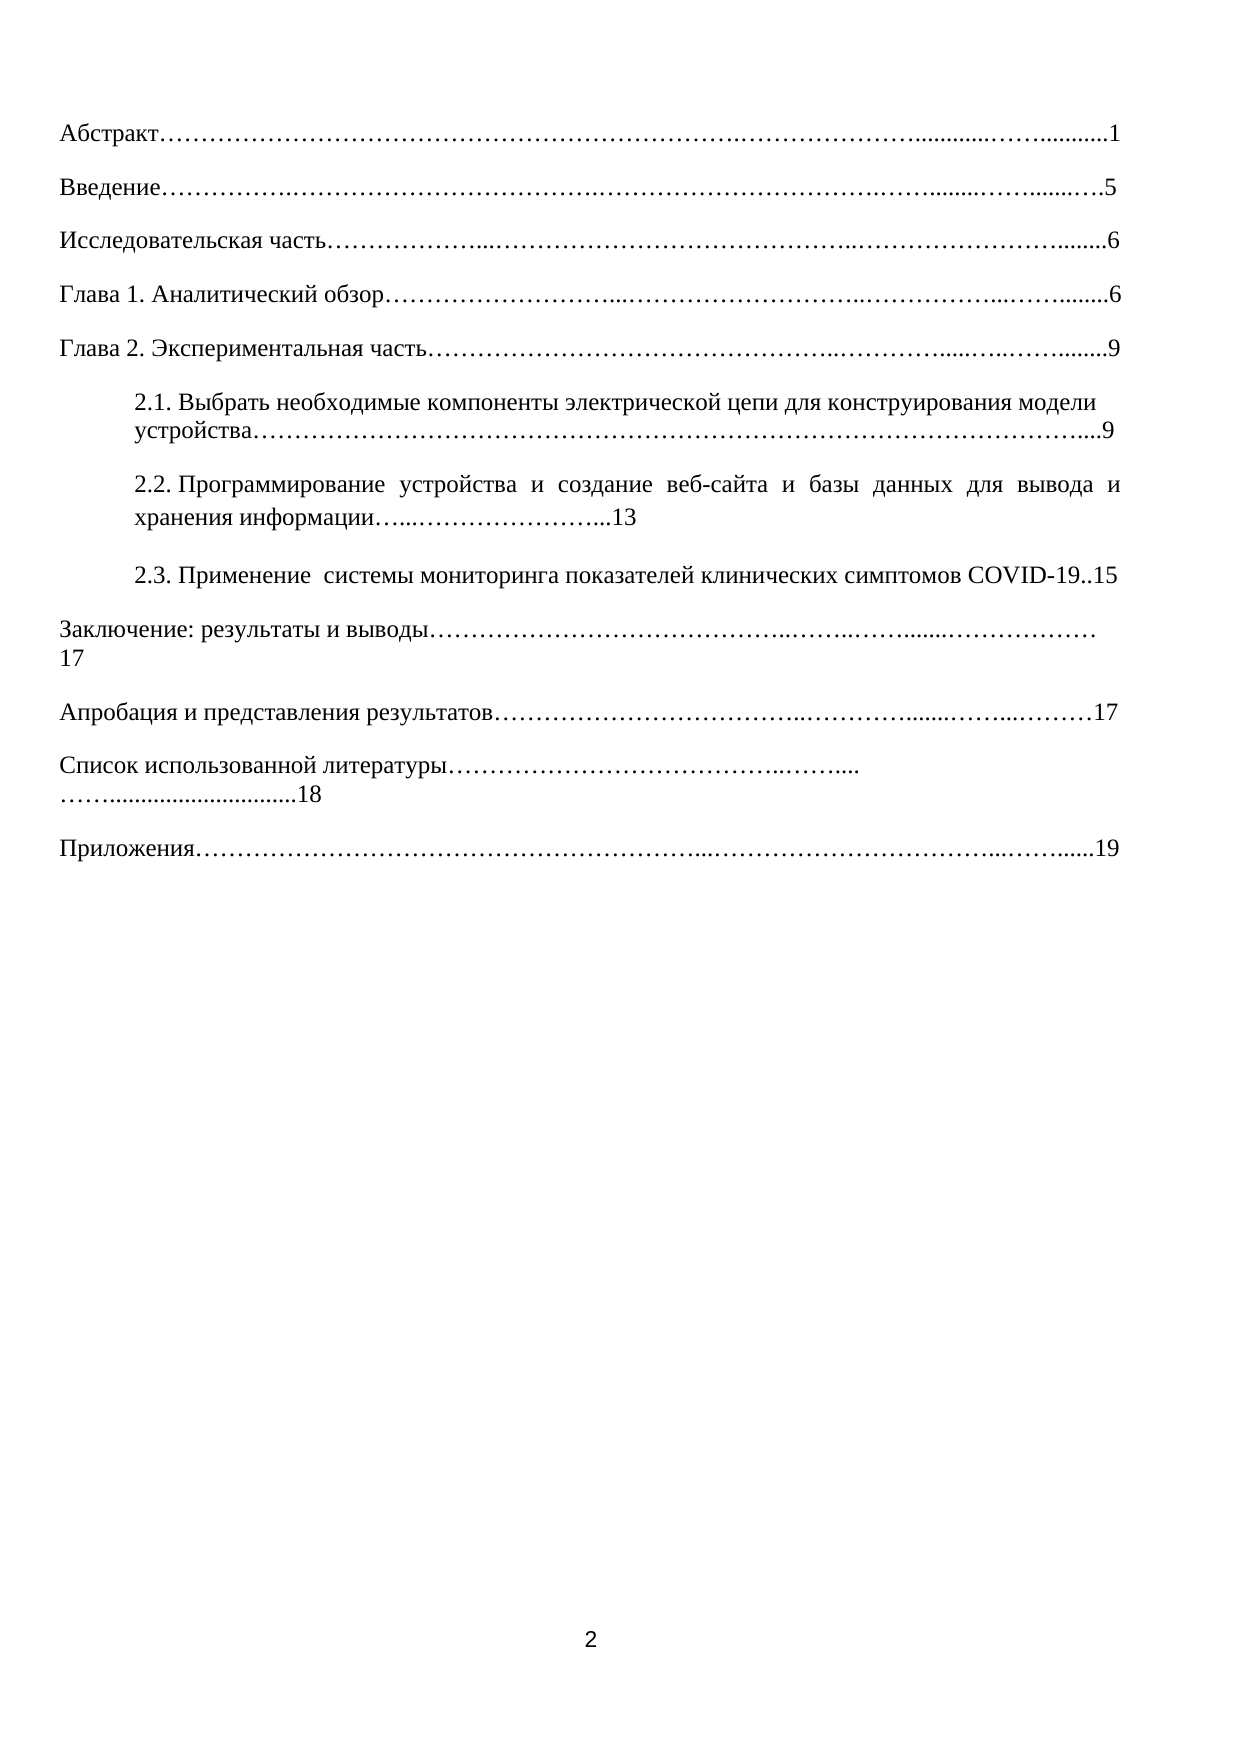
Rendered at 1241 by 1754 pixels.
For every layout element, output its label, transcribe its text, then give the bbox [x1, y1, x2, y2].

text 2.3. Применение системы мониторинга показателей клинических симптомов COVID-19..15 [59, 560, 1122, 589]
text Глава 2. Экспериментальная часть…………………………………………..………….....…..……........9 [59, 333, 1122, 362]
text Список использованной литературы…………………………………..……....……..............................18 [59, 750, 1122, 808]
text 2.1. Выбрать необходимые компоненты электрической цепи для конструирования модели устройства………………………………………………………………………………………....9 [134, 387, 1122, 444]
text 2.2. Программирование устройства и создание веб-сайта и базы данных для вывода и хранения информации…...…………………...13 [134, 469, 1122, 531]
text Приложения……………………………………………………...……………………………...……......19 [59, 833, 1122, 862]
text Апробация и представления результатов………………………………..………….......……...………17 [59, 697, 1122, 725]
text Абстракт…………………………………………………………….…………………............……...........1 [59, 118, 1122, 147]
text Глава 1. Аналитический обзор………………………...………………………..……………...……........6 [59, 279, 1122, 308]
text Заключение: результаты и выводы……………………………………..……..…….......………………17 [59, 614, 1122, 672]
text Введение…………….……………………………….…………………………….……........…….......….5 [59, 172, 1122, 201]
text Исследовательская часть………………...……………………………………..……………………........6 [59, 226, 1122, 254]
